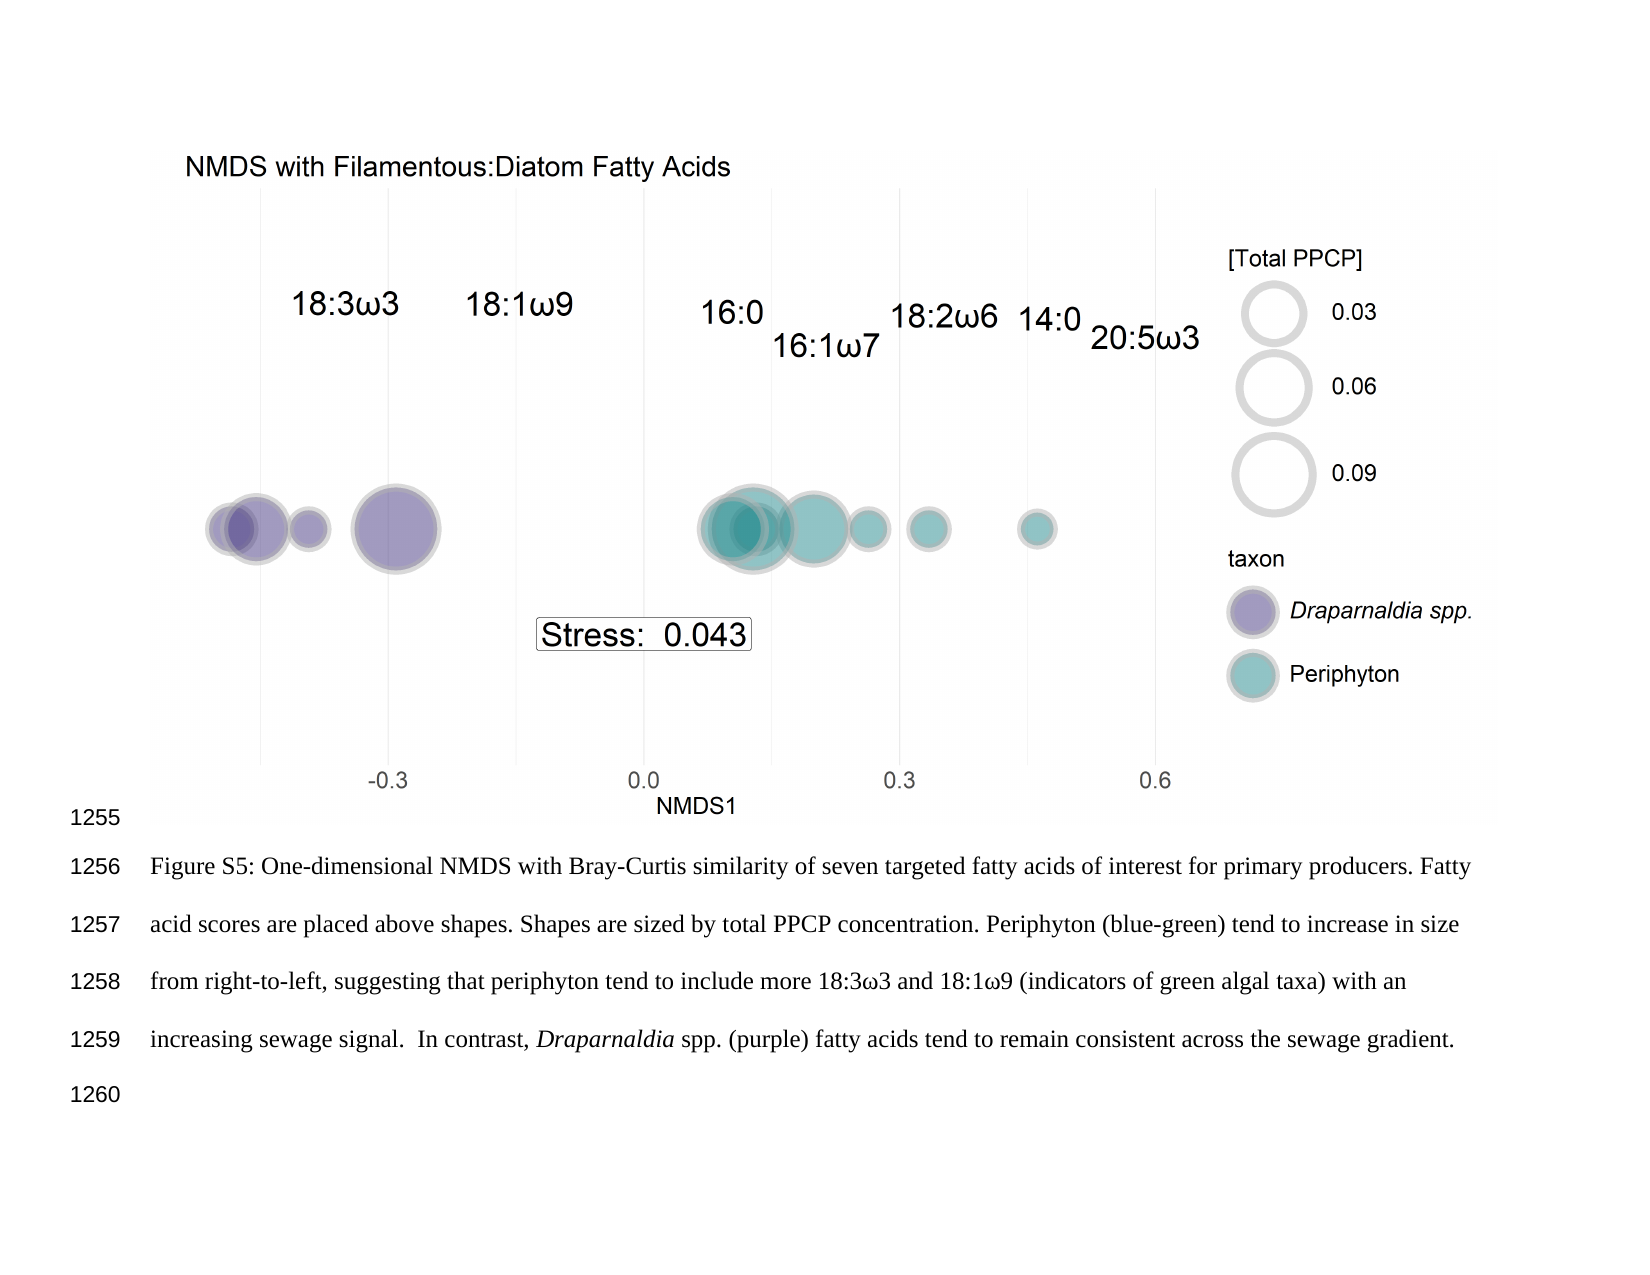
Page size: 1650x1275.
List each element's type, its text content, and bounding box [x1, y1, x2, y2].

text Figure S5: One-dimensional NMDS with Bray-Curtis similarity of seven targeted fatty acids of interest for primary producers. Fatty acid scores are placed above shapes. Shapes are sized by total PPCP concentration. Periphyton (blue-green) tend to increase in size from right-to-left, suggesting that periphyton tend to include more 18:3ω3 and 18:1ω9 (indicators of green algal taxa) with an increasing sewage signal. In contrast, Draparnaldia spp. (purple) fatty acids tend to remain consistent across the sewage gradient. [150, 851, 1500, 1053]
picture [150, 150, 1499, 825]
